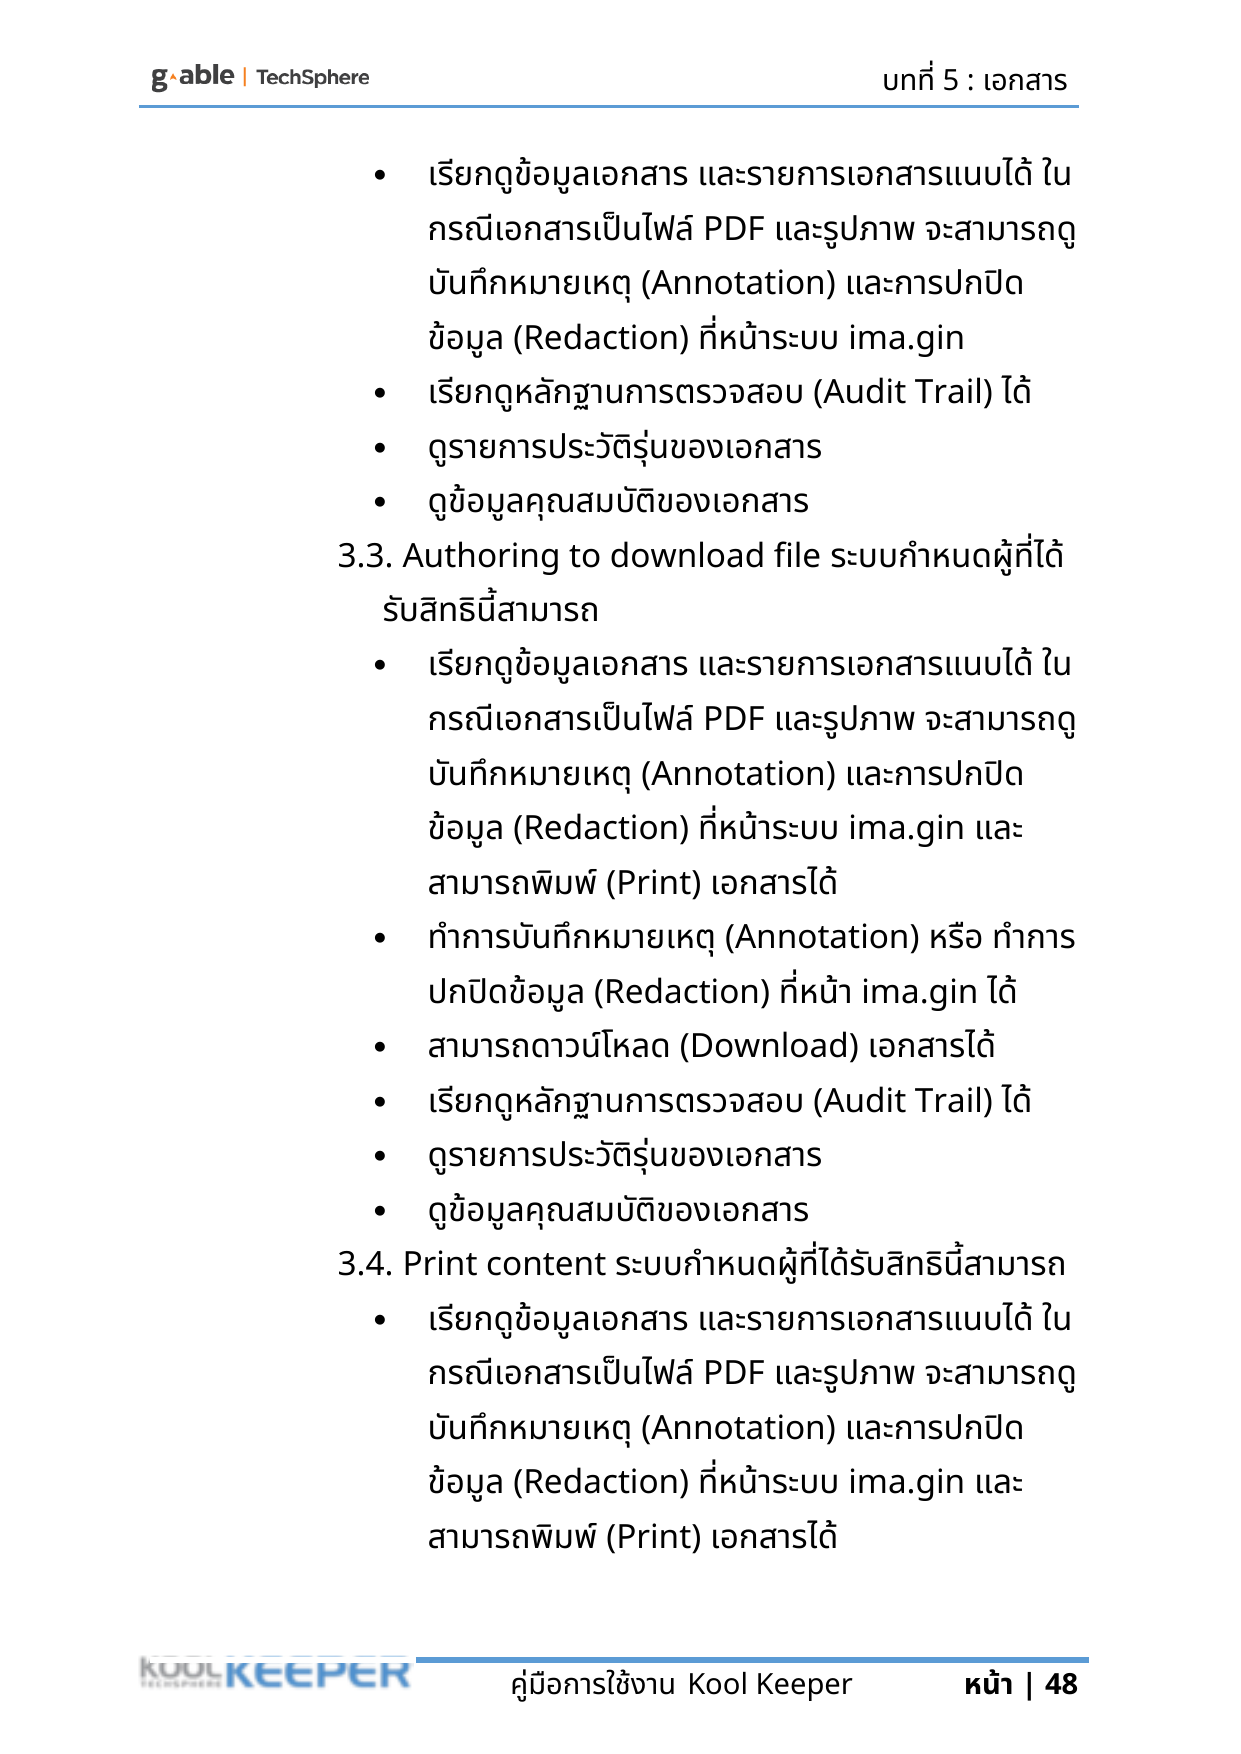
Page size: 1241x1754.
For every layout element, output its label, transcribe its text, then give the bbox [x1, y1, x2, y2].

list เรียกดูหลักฐานการตรวจสอบ (Audit Trail) ได้ [375, 1077, 1090, 1127]
list เรียกดูหลักฐานการตรวจสอบ (Audit Trail) ได้ [375, 368, 1090, 419]
list ดูรายการประวัติรุ่นของเอกสาร [375, 1131, 1090, 1182]
list เรียกดูข้อมูลเอกสาร และรายการเอกสารแนบได้ ในกรณีเอกสารเป็นไฟล์ PDF และรูปภาพ จะสามารถดูบันทึกหมายเหตุ (Annotation) และการปกปิดข้อมูล (Redaction) ที่หน้าระบบ ima.gin [375, 150, 1090, 364]
list ดูรายการประวัติรุ่นของเอกสาร [375, 423, 1090, 473]
list ดูข้อมูลคุณสมบัติของเอกสาร [375, 1186, 1090, 1236]
list ดูข้อมูลคุณสมบัติของเอกสาร [375, 477, 1090, 527]
list สามารถดาวน์โหลด (Download) เอกสารได้ [375, 1022, 1090, 1073]
list ทำการบันทึกหมายเหตุ (Annotation) หรือ ทำการปกปิดข้อมูล (Redaction) ที่หน้า ima.gin ได้ [375, 913, 1090, 1018]
picture [137, 1650, 414, 1693]
list Print content ระบบกำหนดผู้ที่ได้รับสิทธินี้สามารถ [337, 1240, 1090, 1291]
list Authoring to download file ระบบกำหนดผู้ที่ได้รับสิทธินี้สามารถ [337, 531, 1090, 636]
picture [136, 50, 386, 104]
